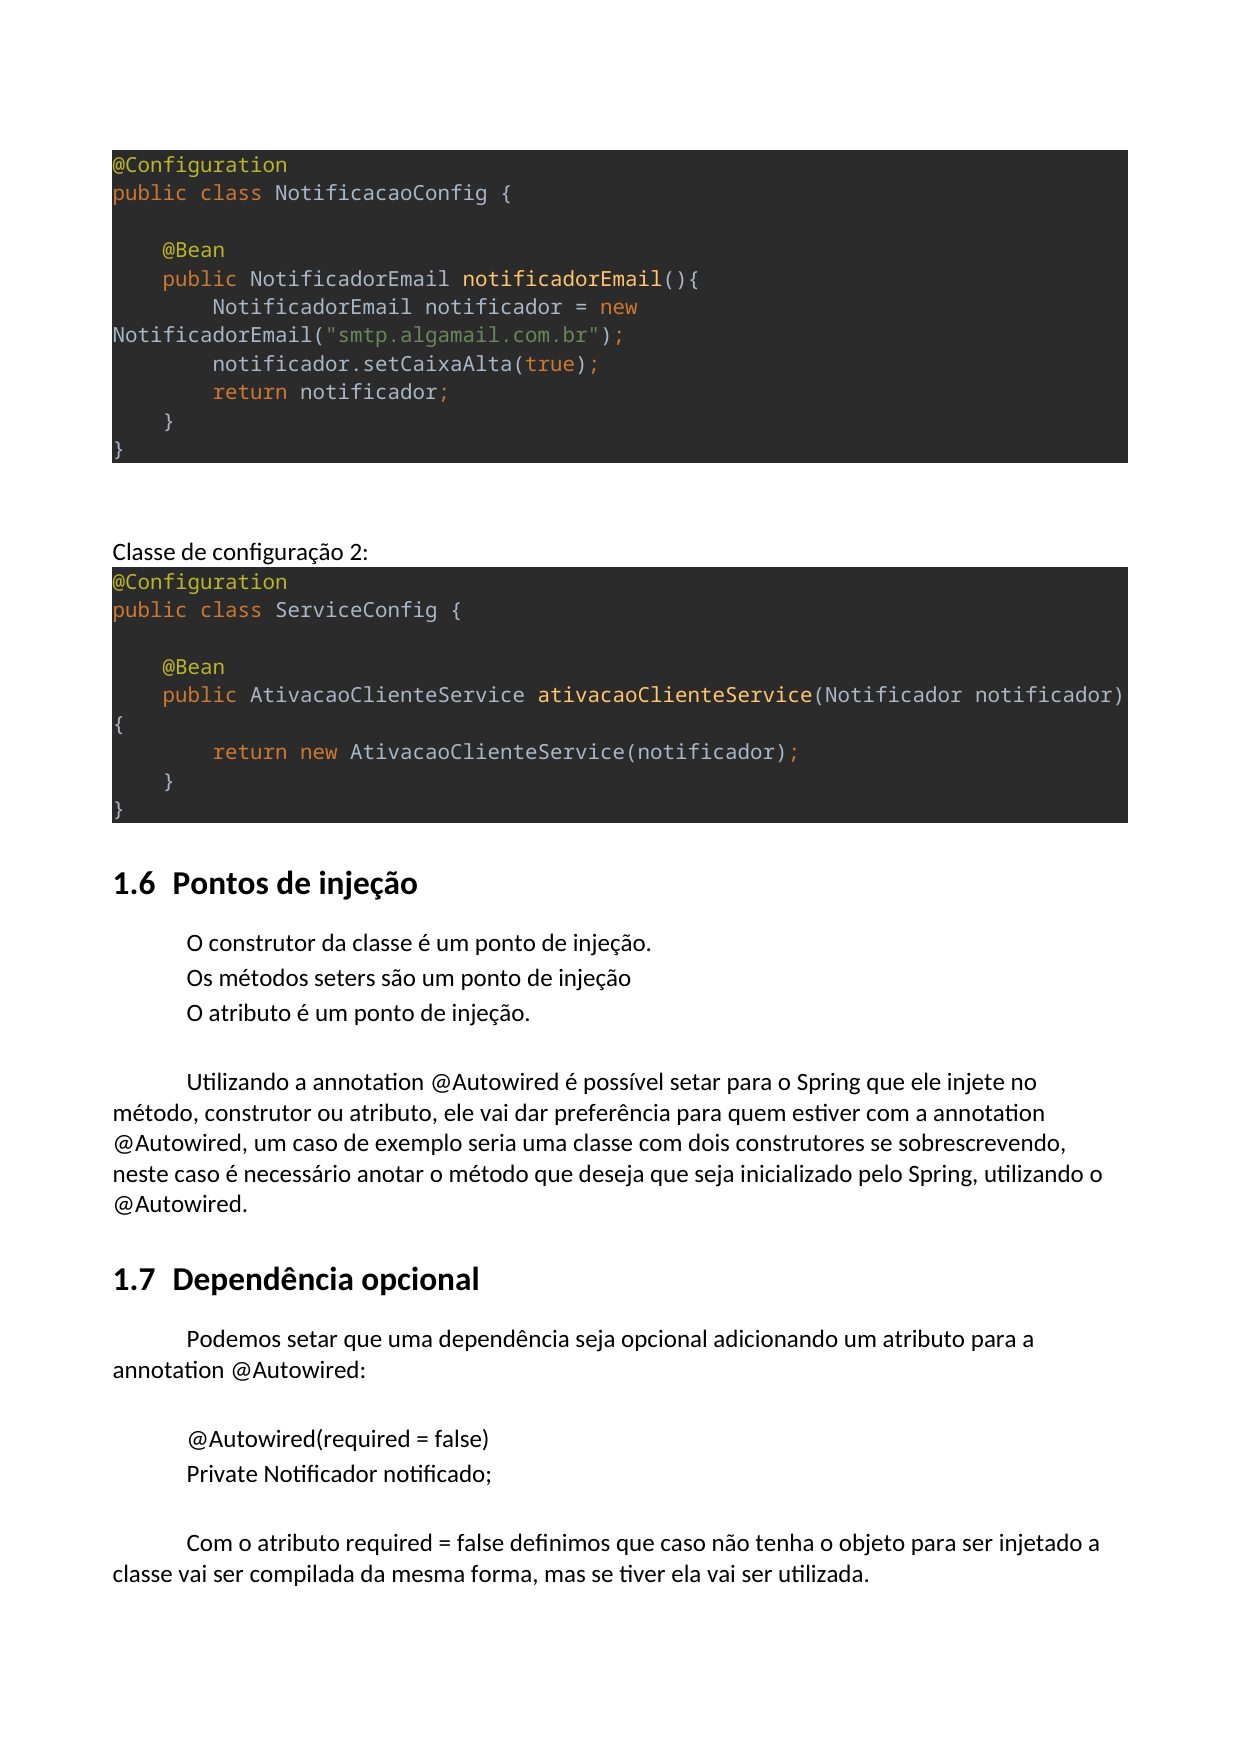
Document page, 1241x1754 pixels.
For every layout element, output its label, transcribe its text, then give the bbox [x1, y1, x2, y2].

text Private Notificador notificado; [112, 1458, 1128, 1488]
text Classe de configuração 2: [112, 536, 1128, 567]
text @Configuration public class NotificacaoConfig { @Bean public NotificadorEmail notificadorEmail(){ NotificadorEmail notificador = new NotificadorEmail("smtp.algamail.com.br"); notificador.setCaixaAlta(true); return notificador; } } [112, 150, 1128, 463]
text @Autowired(required = false) [112, 1423, 1128, 1454]
text Os métodos seters são um ponto de injeção [112, 962, 1128, 993]
text O construtor da classe é um ponto de injeção. [112, 927, 1128, 958]
text O atributo é um ponto de injeção. [112, 997, 1128, 1027]
text Utilizando a annotation @Autowired é possível setar para o Spring que ele injete no método, construtor ou atributo, ele vai dar preferência para quem estiver com a annotation @Autowired, um caso de exemplo seria uma classe com dois construtores se sobrescrevendo, neste caso é necessário anotar o método que deseja que seja inicializado pelo Spring, utilizando o @Autowired. [112, 1066, 1128, 1219]
subtitle Dependência opcional [112, 1258, 1128, 1298]
text @Configuration public class ServiceConfig { @Bean public AtivacaoClienteService ativacaoClienteService(Notificador notificador){ return new AtivacaoClienteService(notificador); } } [112, 567, 1128, 823]
subtitle Pontos de injeção [112, 862, 1128, 902]
text Podemos setar que uma dependência seja opcional adicionando um atributo para a annotation @Autowired: [112, 1323, 1128, 1384]
text Com o atributo required = false definimos que caso não tenha o objeto para ser injetado a classe vai ser compilada da mesma forma, mas se tiver ela vai ser utilizada. [112, 1527, 1128, 1588]
